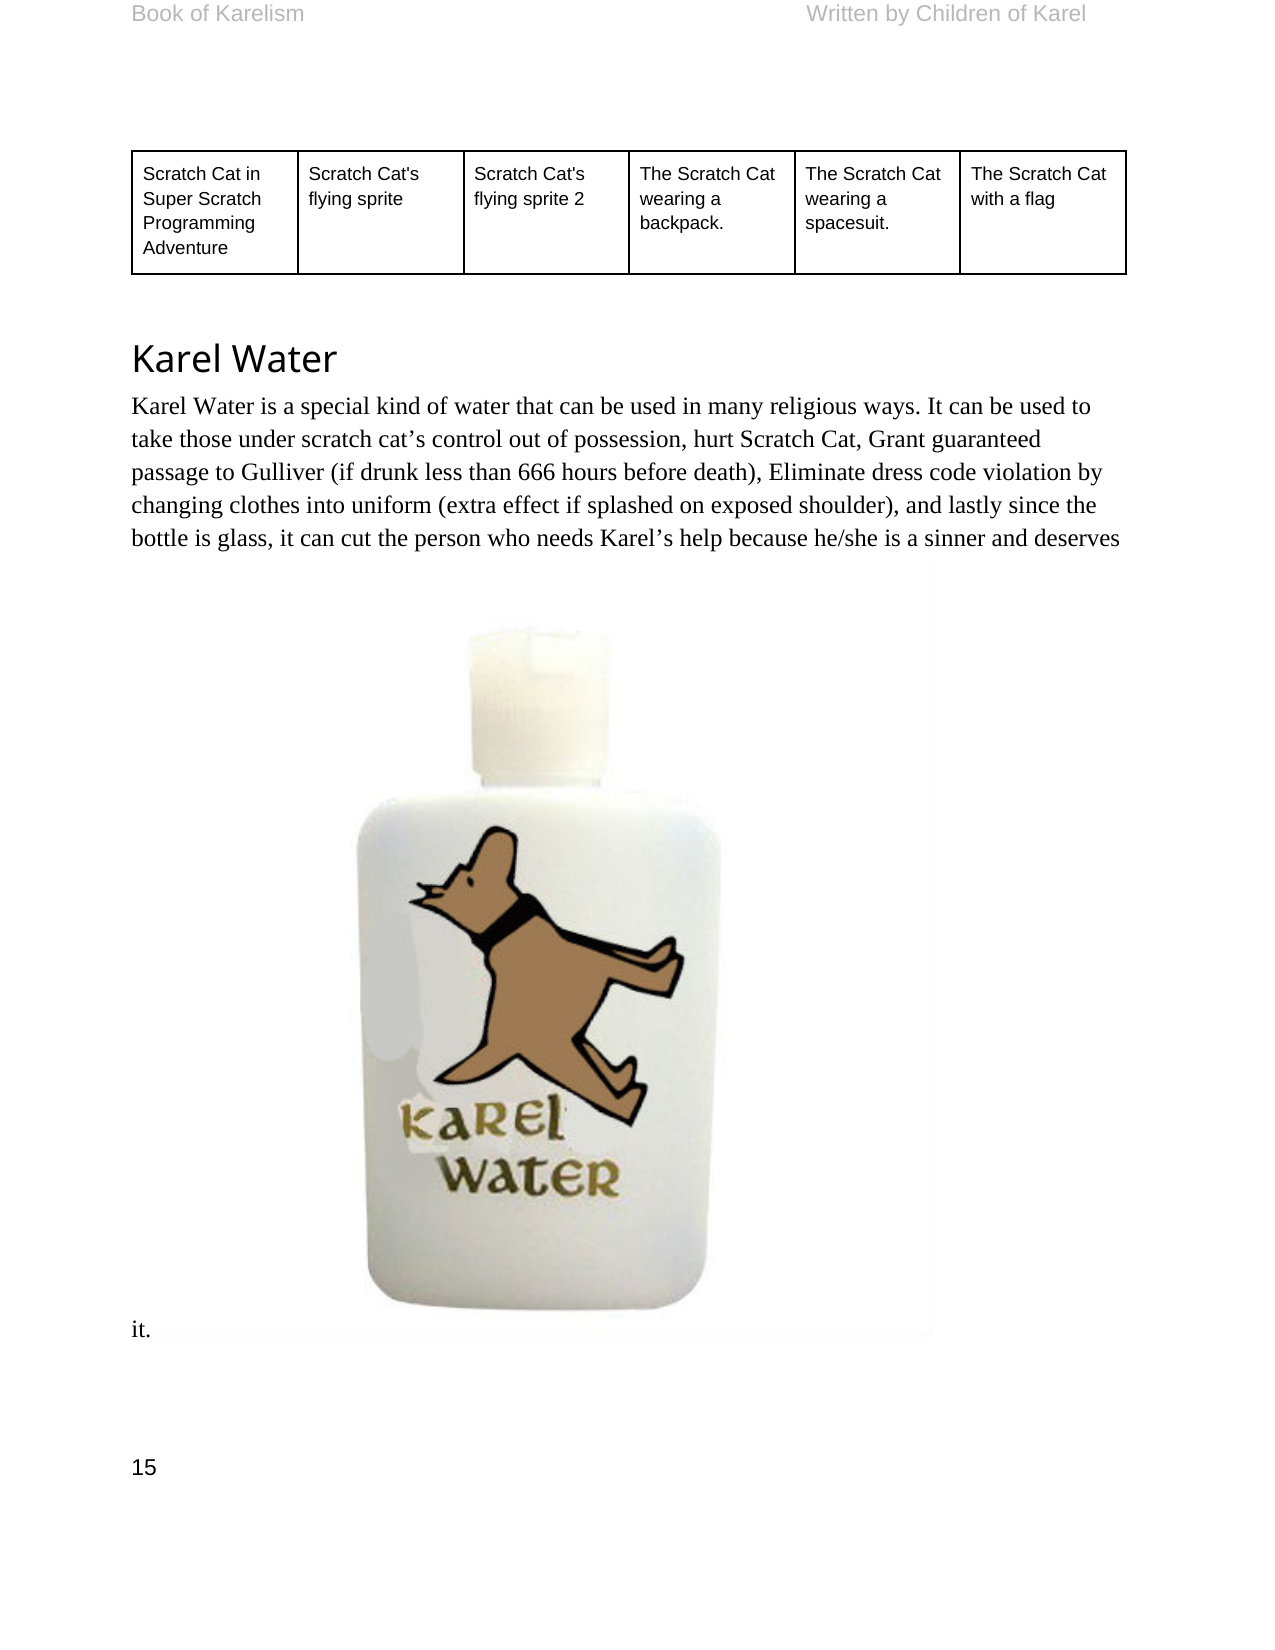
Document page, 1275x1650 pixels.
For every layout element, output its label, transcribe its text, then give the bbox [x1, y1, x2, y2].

table_cell The Scratch Cat wearing a backpack. [630, 152, 794, 273]
text Karel Water [131, 332, 1125, 383]
table_cell The Scratch Cat with a flag [961, 152, 1125, 273]
table_cell Scratch Cat's flying sprite 2 [465, 152, 628, 273]
table_cell Scratch Cat in Super Scratch Programming Adventure [133, 152, 297, 273]
table_cell The Scratch Cat wearing a spacesuit. [796, 152, 959, 273]
picture [151, 556, 933, 1338]
table_cell Scratch Cat's flying sprite [299, 152, 463, 273]
